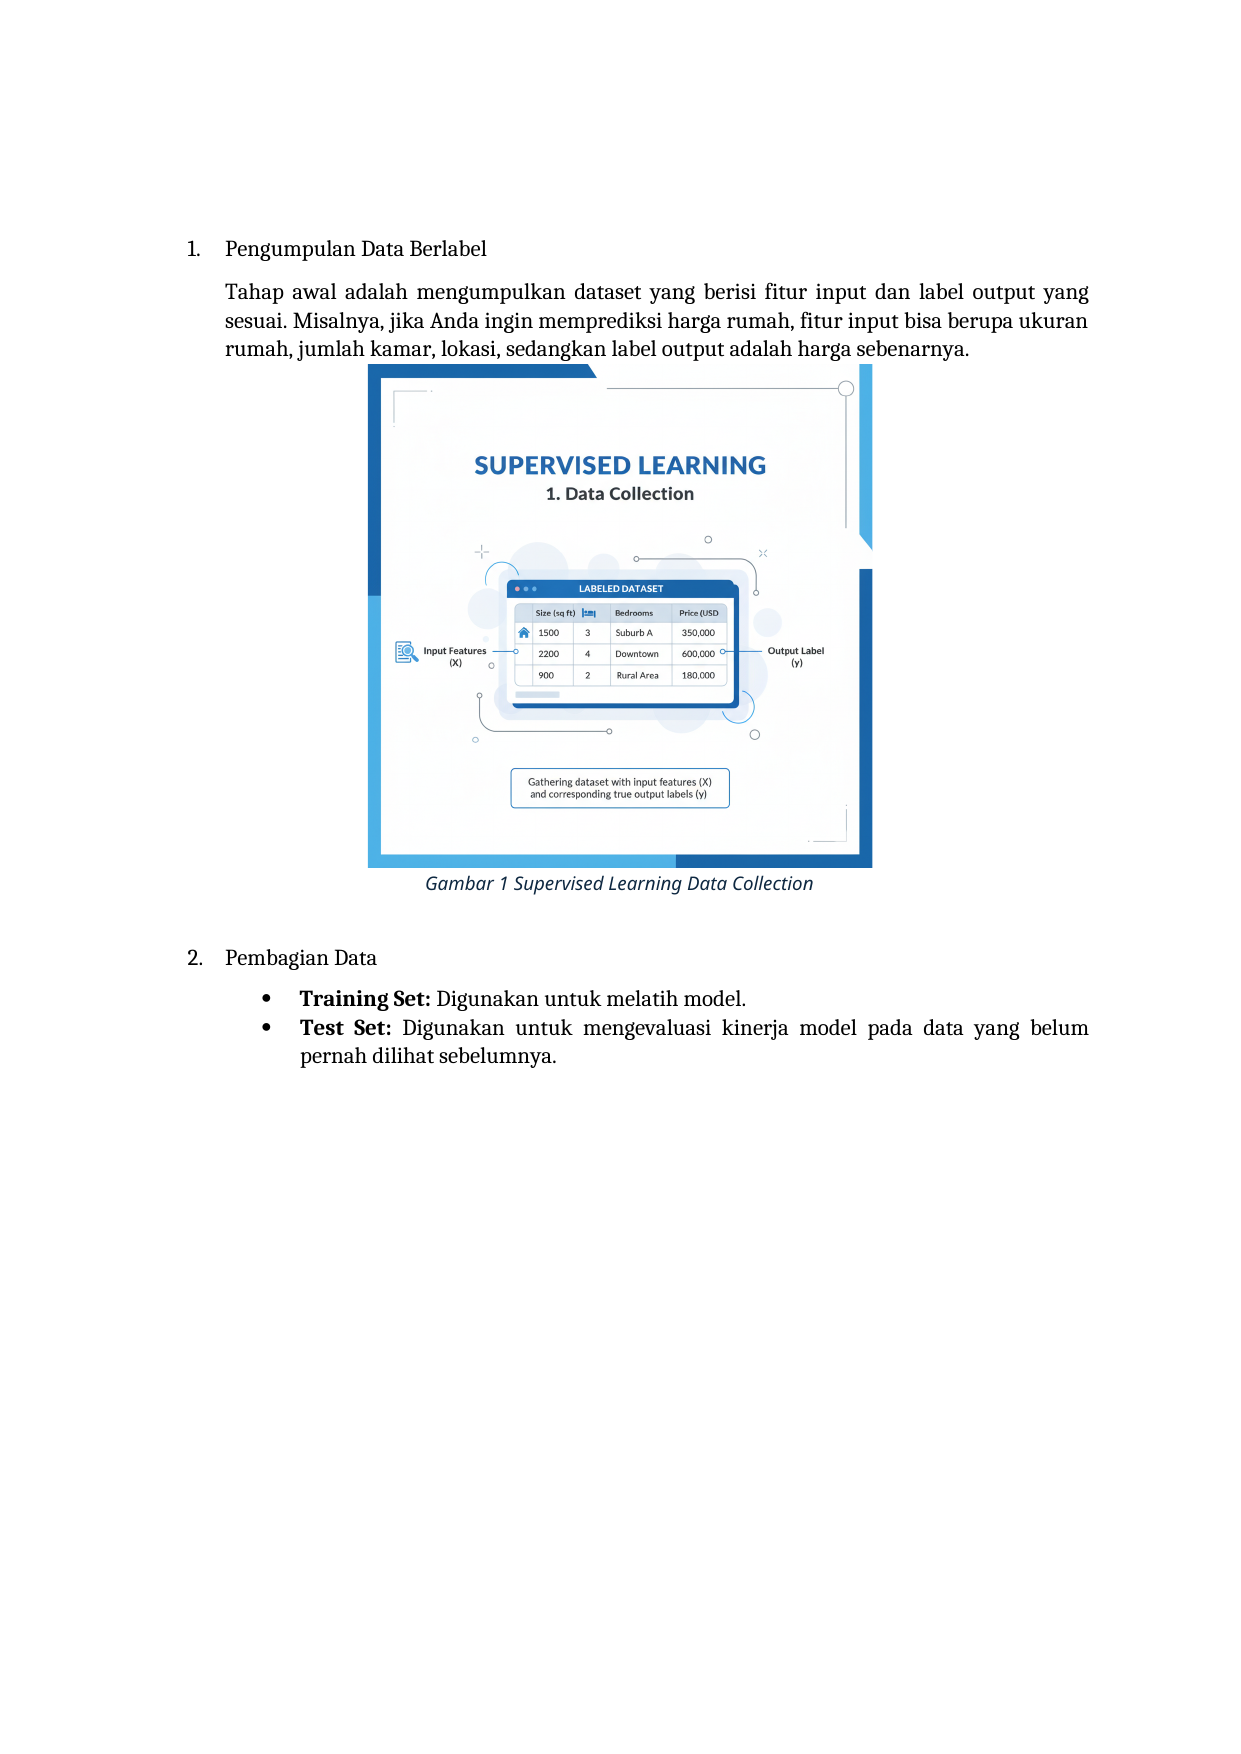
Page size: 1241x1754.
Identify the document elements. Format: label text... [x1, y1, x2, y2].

text Tahap awal adalah mengumpulkan dataset yang berisi fitur input dan label output yang sesuai. Misalnya, jika Anda ingin memprediksi harga rumah, fitur input bisa berupa ukuran rumah, jumlah kamar, lokasi, sedangkan label output adalah harga sebenarnya. [225, 279, 1090, 362]
picture [367, 364, 873, 868]
list Pengumpulan Data Berlabel [187, 236, 1090, 263]
text Gambar 1 Supervised Learning Data Collection [150, 870, 1090, 896]
list Training Set: Digunakan untuk melatih model. [262, 986, 1090, 1012]
list Pembagian Data [187, 945, 1090, 972]
list Test Set: Digunakan untuk mengevaluasi kinerja model pada data yang belum pernah dilihat sebelumnya. [262, 1014, 1090, 1069]
